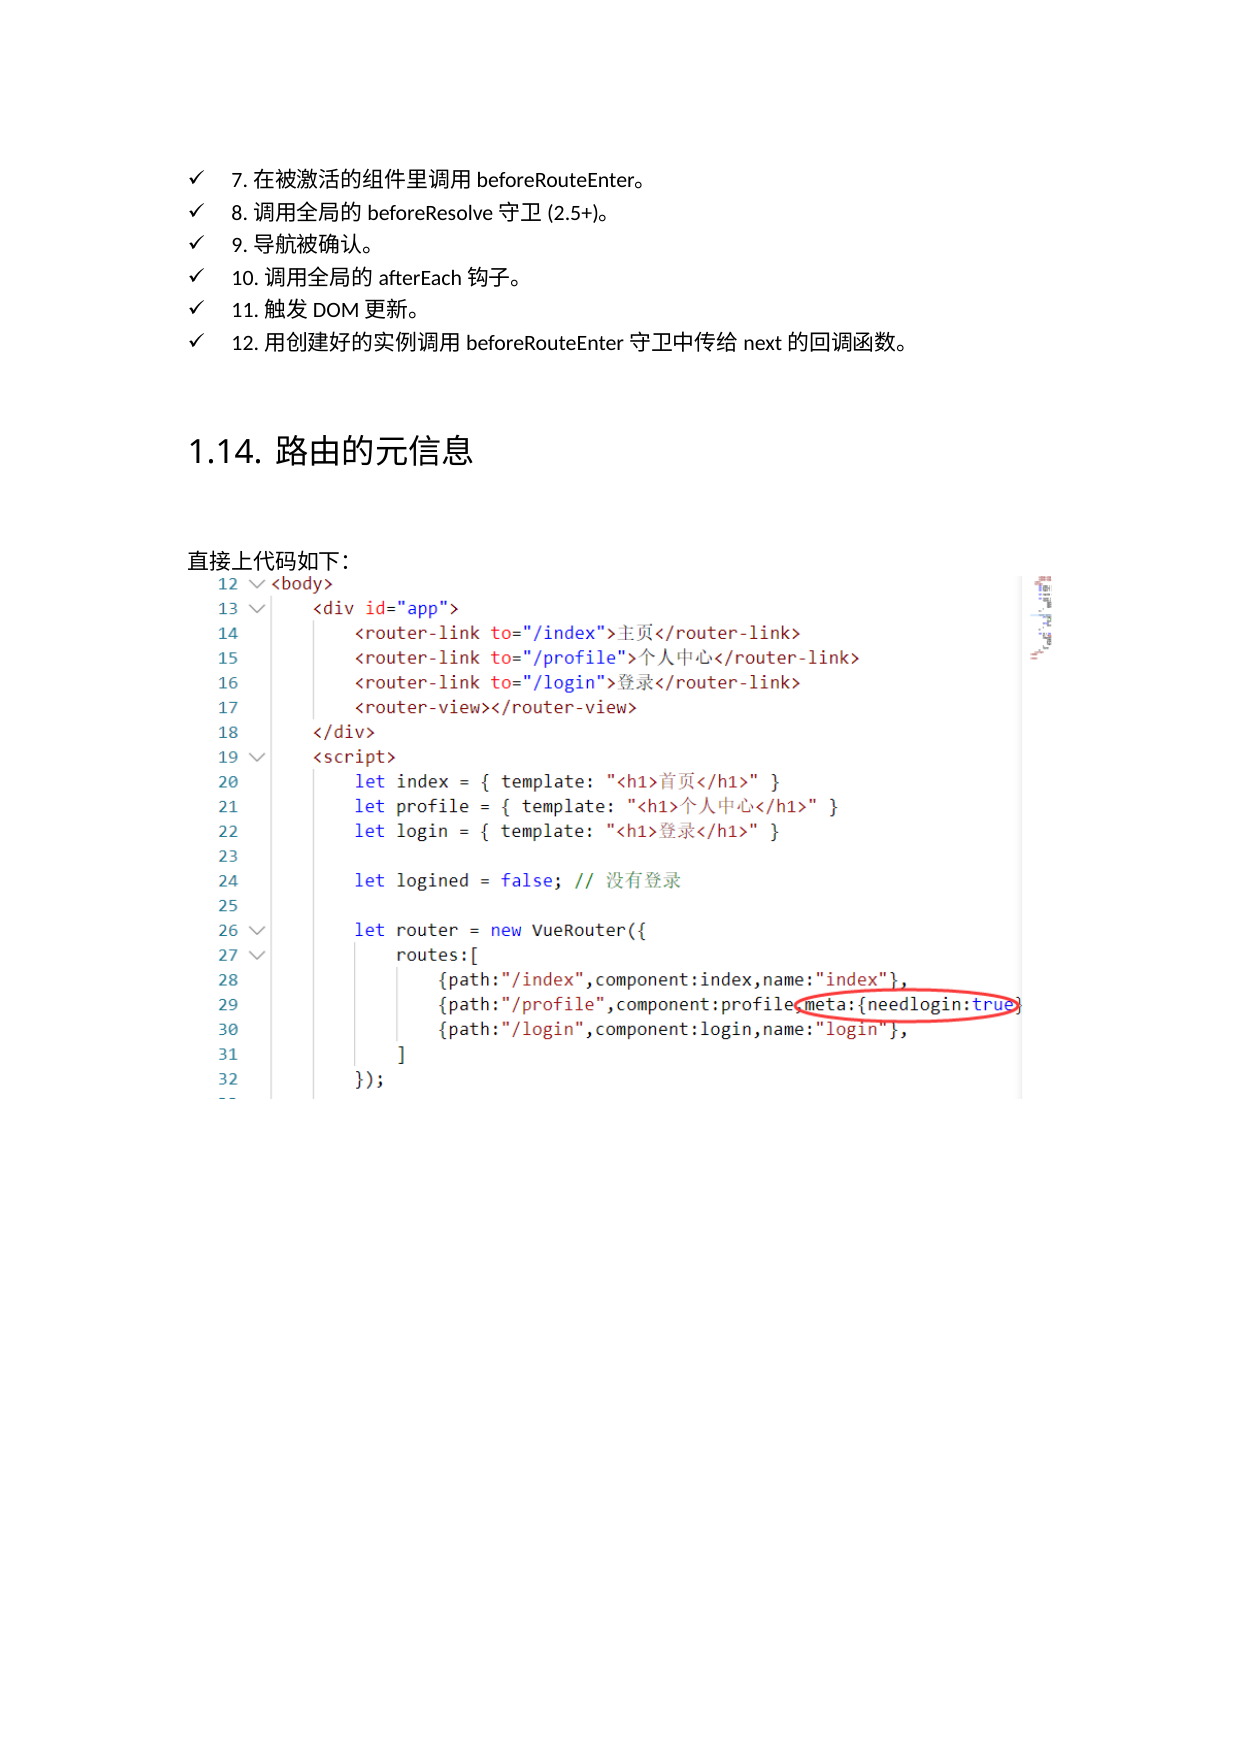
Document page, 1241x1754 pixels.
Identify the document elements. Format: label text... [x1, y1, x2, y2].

text 直接上代码如下： [187, 543, 1053, 576]
list 10. 调用全局的 afterEach 钩子。 [187, 259, 1053, 292]
list 9. 导航被确认。 [187, 227, 1053, 259]
list 11. 触发 DOM 更新。 [187, 292, 1053, 324]
list 7. 在被激活的组件里调用 beforeRouteEnter。 [187, 162, 1053, 194]
list 8. 调用全局的 beforeResolve 守卫 (2.5+)。 [187, 194, 1053, 227]
picture [187, 576, 1052, 1099]
list 12. 用创建好的实例调用 beforeRouteEnter 守卫中传给 next 的回调函数。 [187, 324, 1053, 357]
subtitle 路由的元信息 [187, 417, 1053, 482]
